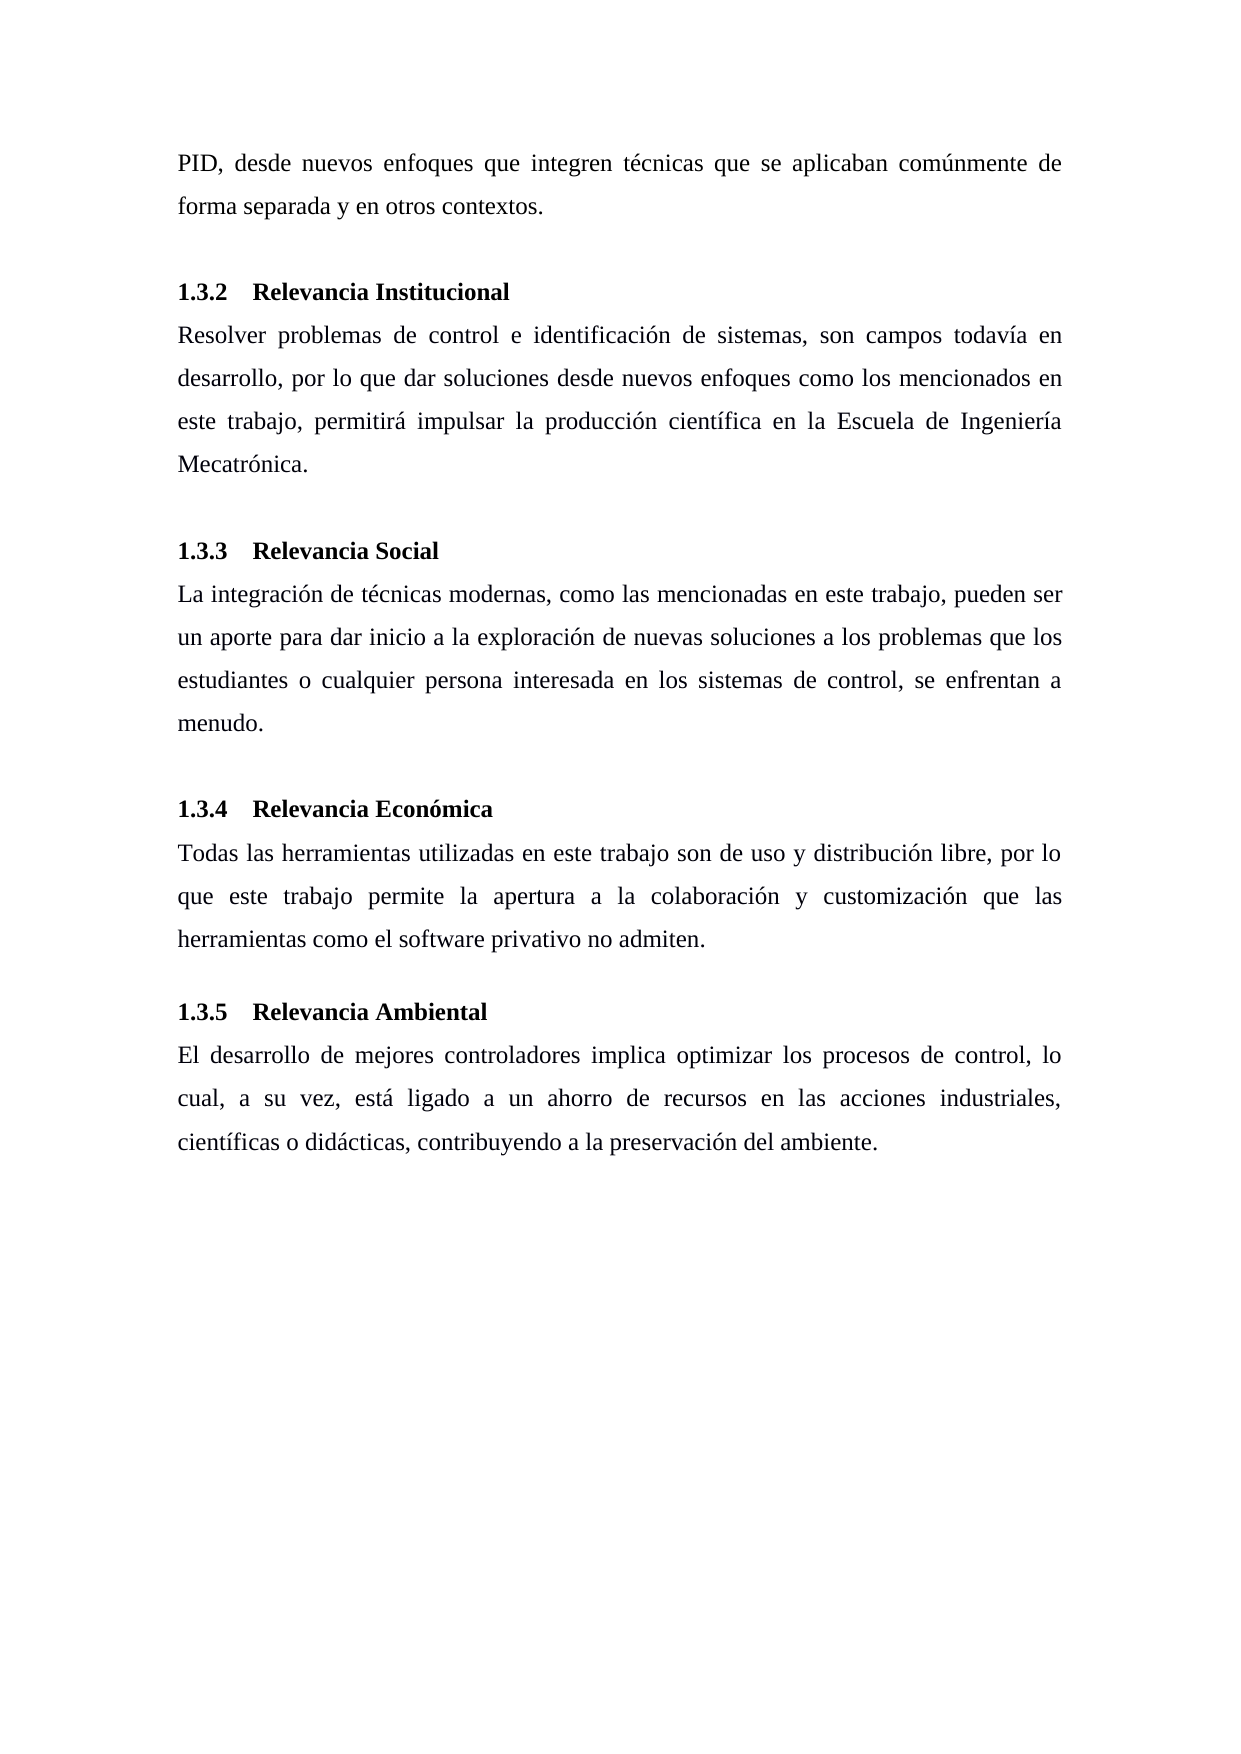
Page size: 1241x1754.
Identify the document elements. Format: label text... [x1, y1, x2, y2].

text La integración de técnicas modernas, como las mencionadas en este trabajo, pueden ser un aporte para dar inicio a la exploración de nuevas soluciones a los problemas que los estudiantes o cualquier persona interesada en los sistemas de control, se enfrentan a menudo. [177, 579, 1063, 737]
text Resolver problemas de control e identificación de sistemas, son campos todavía en desarrollo, por lo que dar soluciones desde nuevos enfoques como los mencionados en este trabajo, permitirá impulsar la producción científica en la Escuela de Ingeniería Mecatrónica. [177, 320, 1063, 478]
subtitle Relevancia Institucional [177, 277, 1063, 306]
subtitle El desarrollo de mejores controladores implica optimizar los procesos de control, lo cual, a su vez, está ligado a un ahorro de recursos en las acciones industriales, científicas o didácticas, contribuyendo a la preservación del ambiente. [177, 1040, 1063, 1155]
subtitle Relevancia Ambiental [177, 997, 1063, 1026]
subtitle Relevancia Económica [177, 794, 1063, 823]
subtitle Todas las herramientas utilizadas en este trabajo son de uso y distribución libre, por lo que este trabajo permite la apertura a la colaboración y customización que las herramientas como el software privativo no admiten. [177, 838, 1063, 953]
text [177, 148, 1063, 219]
subtitle Relevancia Social [177, 536, 1063, 564]
